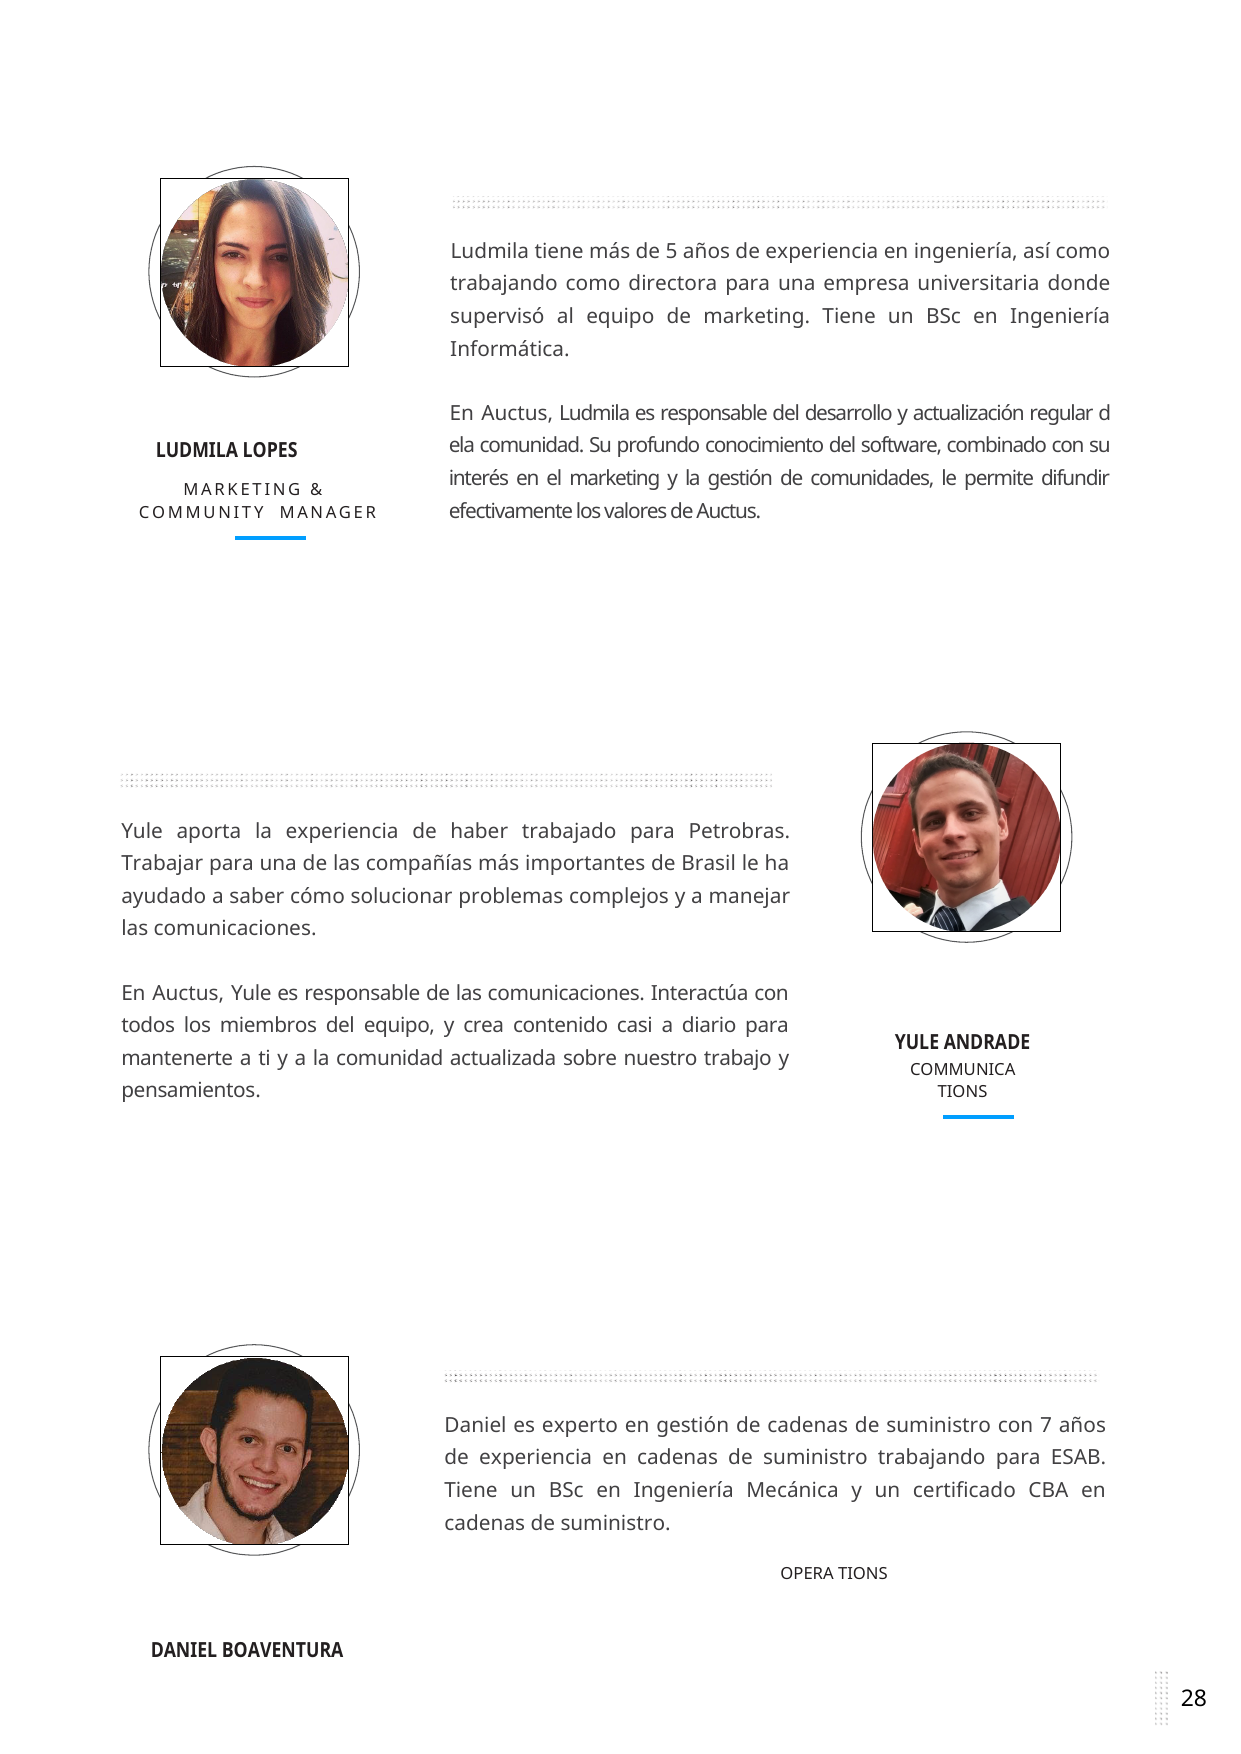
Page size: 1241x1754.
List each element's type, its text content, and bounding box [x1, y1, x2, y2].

picture [873, 744, 1060, 931]
text En Auctus, Ludmila es responsable del desarrollo y actualización regular d ela comunidad. Su profundo conocimiento del software, combinado con su interés en el marketing y la gestión de comunidades, le permite difundir efectivamente los valores de Auctus. [448, 398, 1111, 524]
picture [119, 772, 773, 789]
text MARKETING & [127, 478, 377, 500]
picture [1155, 1671, 1169, 1726]
text En Auctus, Yule es responsable de las comunicaciones. Interactúa con todos los miembros del equipo, y crea contenido casi a diario para mantenerte a ti y a la comunidad actualizada sobre nuestro trabajo y pensamientos. [121, 978, 790, 1104]
text Daniel es experto en gestión de cadenas de suministro con 7 años de experiencia en cadenas de suministro trabajando para ESAB. Tiene un BSc en Ingeniería Mecánica y un certificado CBA en cadenas de suministro. [444, 1410, 1107, 1536]
picture [452, 196, 1108, 210]
picture [161, 179, 348, 366]
subtitle DANIEL BOAVENTURA [148, 1635, 346, 1663]
text OPERA TIONS [457, 1562, 1211, 1585]
picture [161, 1357, 348, 1544]
text Yule aporta la experiencia de haber trabajado para Petrobras. Trabajar para una de las compañías más importantes de Brasil le ha ayudado a saber cómo solucionar problemas complejos y a manejar las comunicaciones. [121, 816, 791, 942]
text COMMUNITY MANAGER [139, 501, 377, 524]
text Ludmila tiene más de 5 años de experiencia en ingeniería, así como trabajando como directora para una empresa universitaria donde supervisó al equipo de marketing. Tiene un BSc en Ingeniería Informática. [450, 236, 1111, 362]
picture [444, 1370, 1100, 1384]
subtitle YULE ANDRADE [884, 1027, 1041, 1056]
subtitle LUDMILA LOPES [156, 435, 377, 463]
text COMMUNICA TIONS [884, 1057, 1041, 1103]
